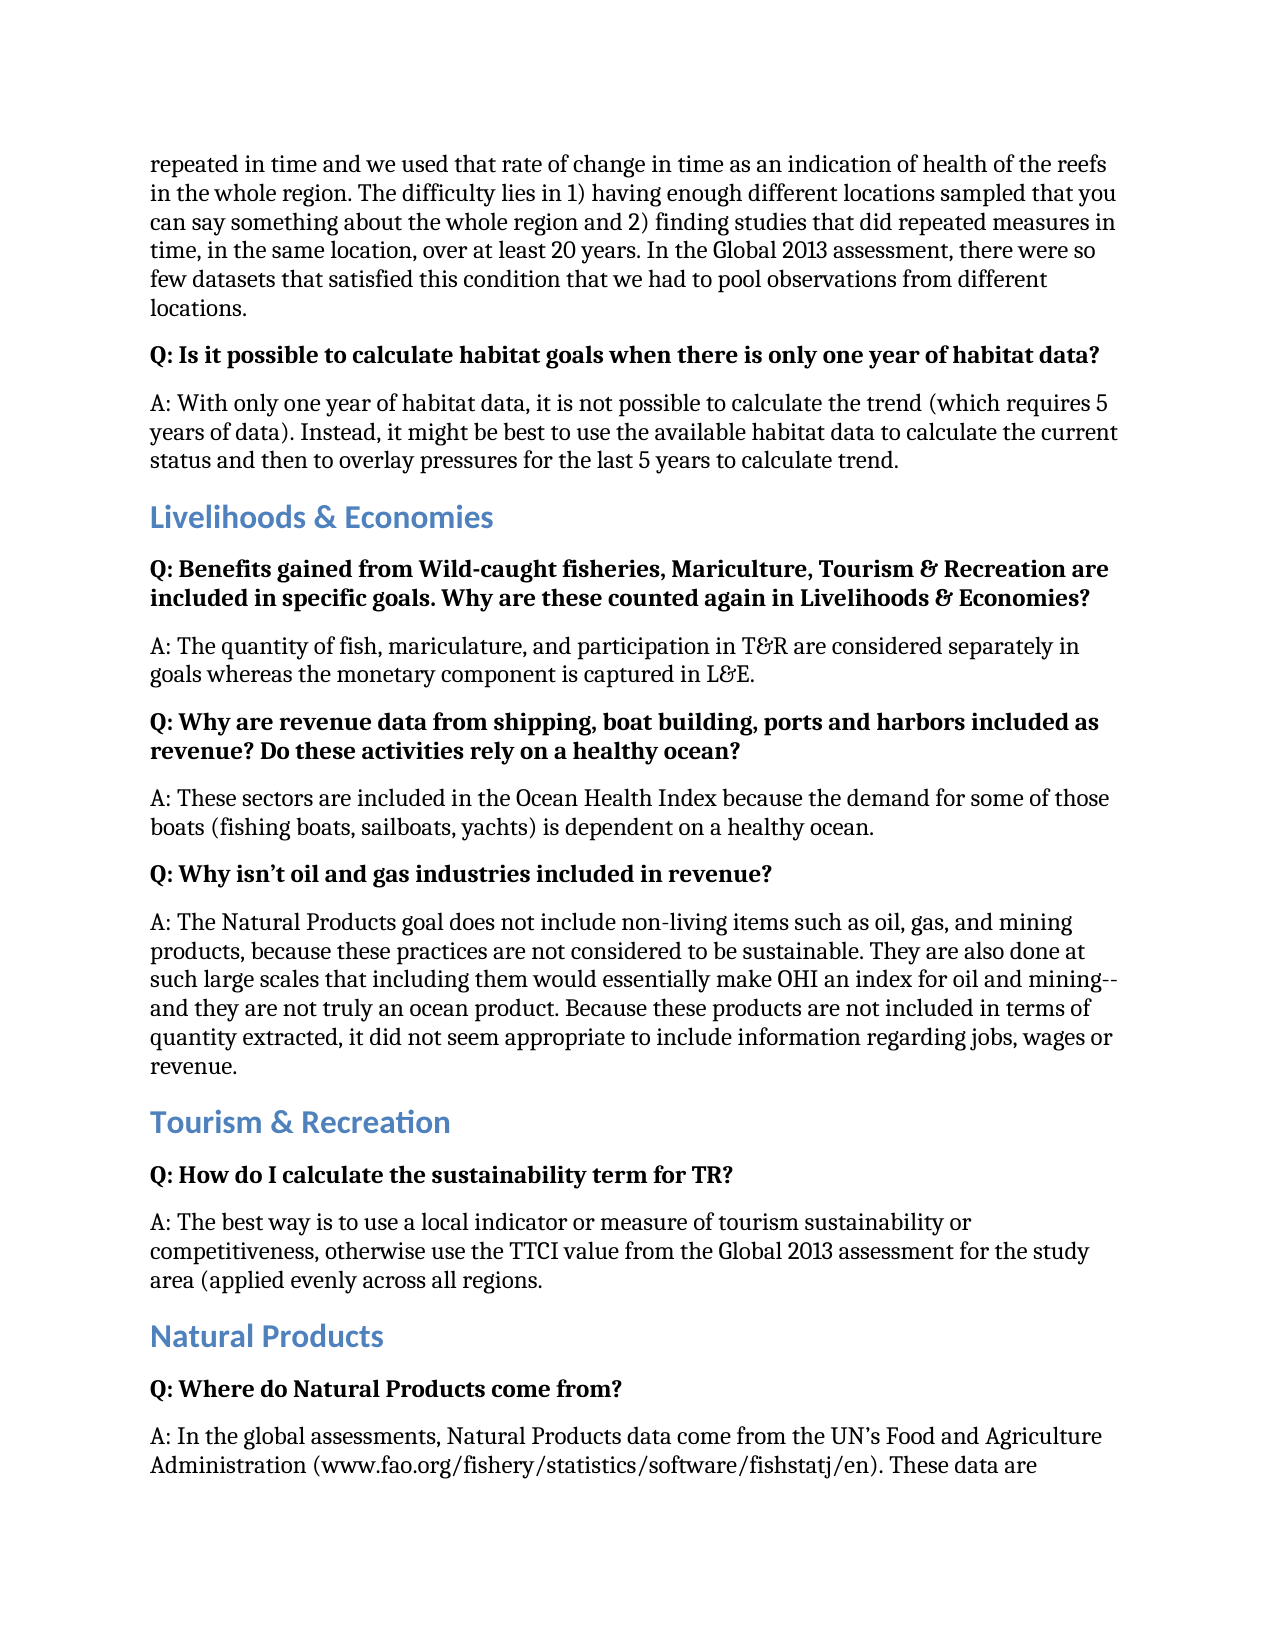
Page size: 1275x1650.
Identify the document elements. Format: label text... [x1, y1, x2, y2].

text Q: Why are revenue data from shipping, boat building, ports and harbors included as revenue? Do these activities rely on a healthy ocean? [150, 708, 1125, 765]
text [150, 150, 1125, 322]
text Q: Why isn’t oil and gas industries included in revenue? [150, 860, 1125, 889]
subtitle Natural Products [150, 1315, 1125, 1356]
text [150, 1422, 1125, 1480]
text A: These sectors are included in the Ocean Health Index because the demand for some of those boats (fishing boats, sailboats, yachts) is dependent on a healthy ocean. [150, 784, 1125, 842]
text A: With only one year of habitat data, it is not possible to calculate the trend (which requires 5 years of data). Instead, it might be best to use the available habitat data to calculate the current status and then to overlay pressures for the last 5 years to calculate trend. [150, 389, 1125, 475]
text Q: Benefits gained from Wild-caught fisheries, Mariculture, Tourism & Recreation are included in specific goals. Why are these counted again in Livelihoods & Economies? [150, 555, 1125, 613]
subtitle Livelihoods & Economies [150, 496, 1125, 537]
text A: The quantity of fish, mariculature, and participation in T&R are considered separately in goals whereas the monetary component is captured in L&E. [150, 632, 1125, 689]
text Q: How do I calculate the sustainability term for TR? [150, 1161, 1125, 1189]
text Q: Where do Natural Products come from? [150, 1375, 1125, 1403]
text A: The Natural Products goal does not include non-living items such as oil, gas, and mining products, because these practices are not considered to be sustainable. They are also done at such large scales that including them would essentially make OHI an index for oil and mining--and they are not truly an ocean product. Because these products are not included in terms of quantity extracted, it did not seem appropriate to include information regarding jobs, wages or revenue. [150, 908, 1125, 1080]
subtitle Tourism & Recreation [150, 1101, 1125, 1142]
text A: The best way is to use a local indicator or measure of tourism sustainability or competitiveness, otherwise use the TTCI value from the Global 2013 assessment for the study area (applied evenly across all regions. [150, 1208, 1125, 1294]
text Q: Is it possible to calculate habitat goals when there is only one year of habitat data? [150, 341, 1125, 370]
